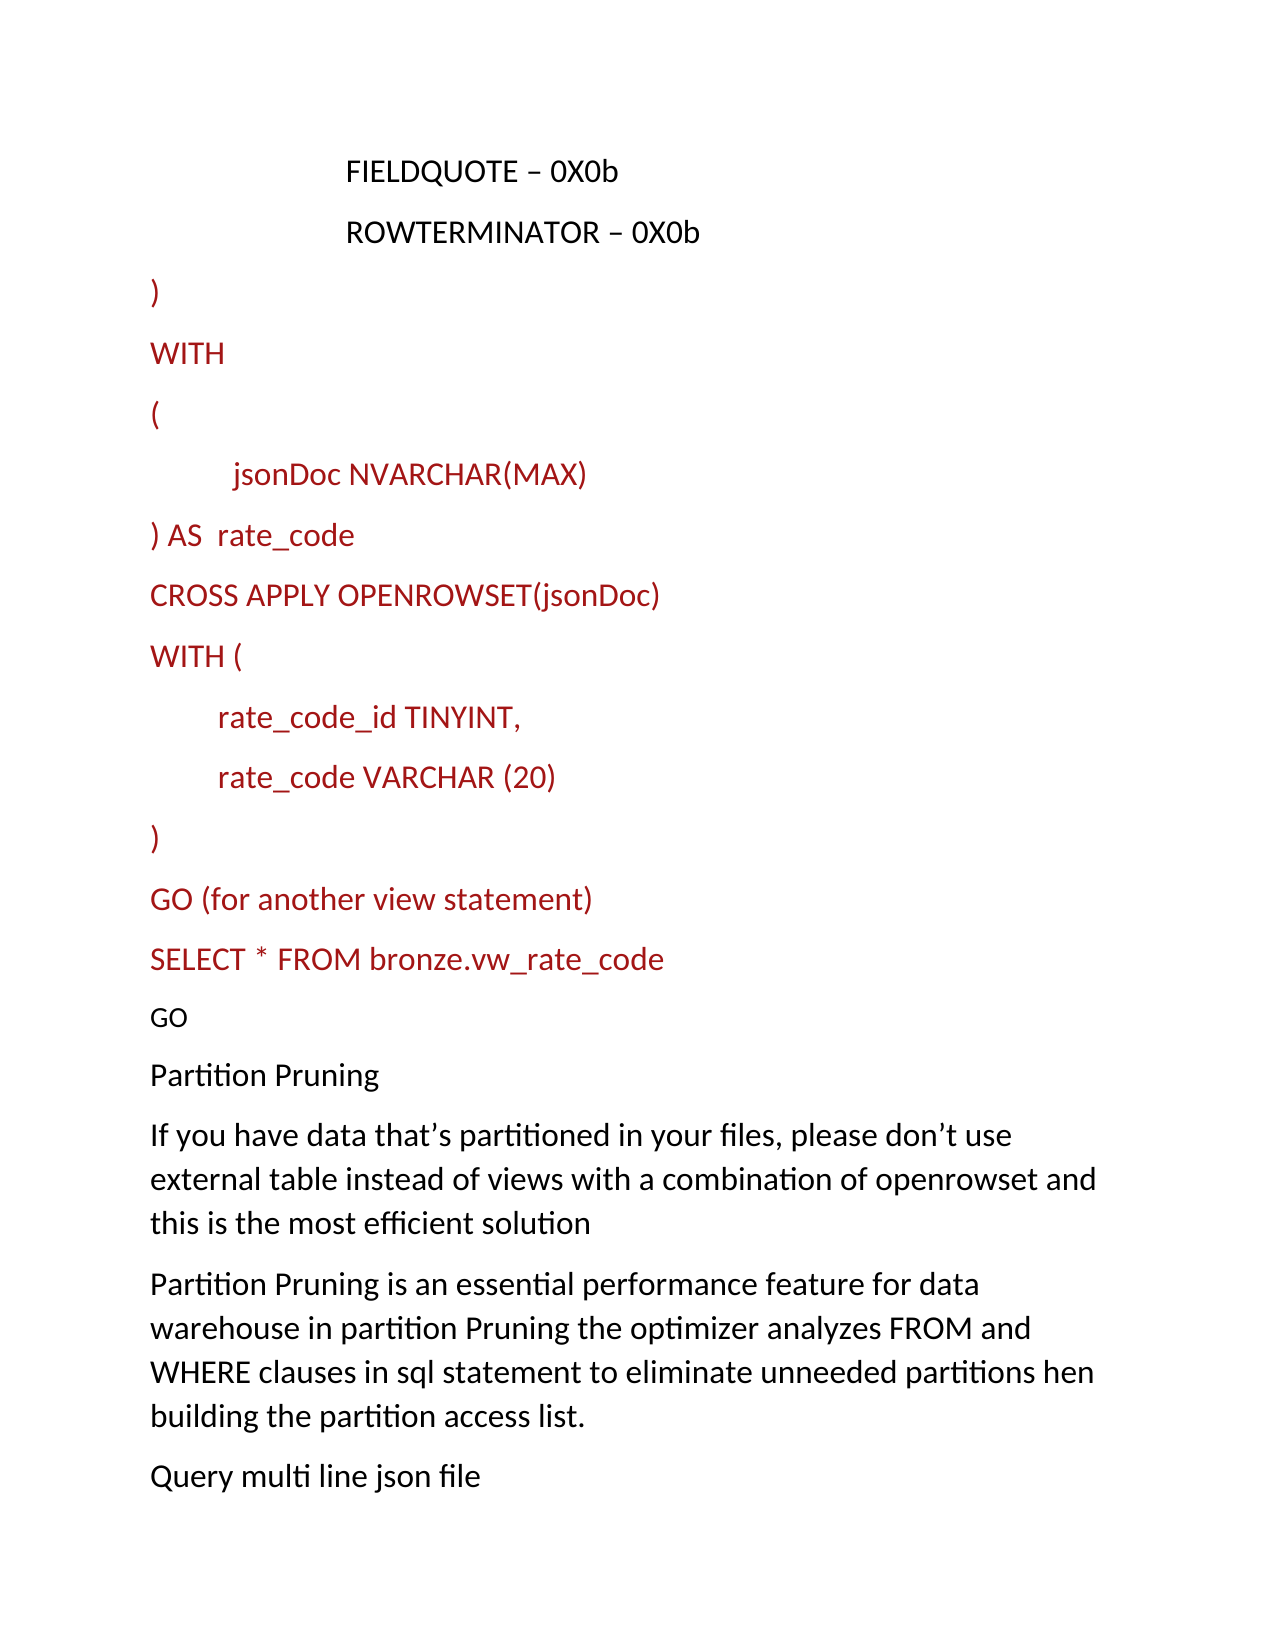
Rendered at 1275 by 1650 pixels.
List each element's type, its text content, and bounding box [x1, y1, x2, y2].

text WITH ( [150, 635, 1125, 676]
text FIELDQUOTE – 0X0b [150, 150, 1125, 191]
text CROSS APPLY OPENROWSET(jsonDoc) [150, 574, 1125, 615]
text rate_code_id TINYINT, [150, 696, 1125, 736]
text ) AS rate_code [150, 514, 1125, 554]
text rate_code VARCHAR (20) [150, 756, 1125, 797]
text SELECT * FROM bronze.vw_rate_code [150, 938, 1125, 979]
text ROWTERMINATOR – 0X0b [150, 211, 1125, 251]
text If you have data that’s partitioned in your files, please don’t use external table instead of views with a combination of openrowset and this is the most efficient solution [150, 1114, 1125, 1243]
text Partition Pruning [150, 1054, 1125, 1094]
text ) [150, 271, 1125, 312]
text Partition Pruning is an essential performance feature for data warehouse in partition Pruning the optimizer analyzes FROM and WHERE clauses in sql statement to eliminate unneeded partitions hen building the partition access list. [150, 1263, 1125, 1436]
text GO [150, 999, 1125, 1034]
text ) [150, 817, 1125, 858]
text WITH [150, 332, 1125, 373]
text ( [150, 392, 1125, 433]
text GO (for another view statement) [150, 877, 1125, 918]
text jsonDoc NVARCHAR(MAX) [150, 453, 1125, 494]
text Query multi line json file [150, 1456, 1125, 1496]
